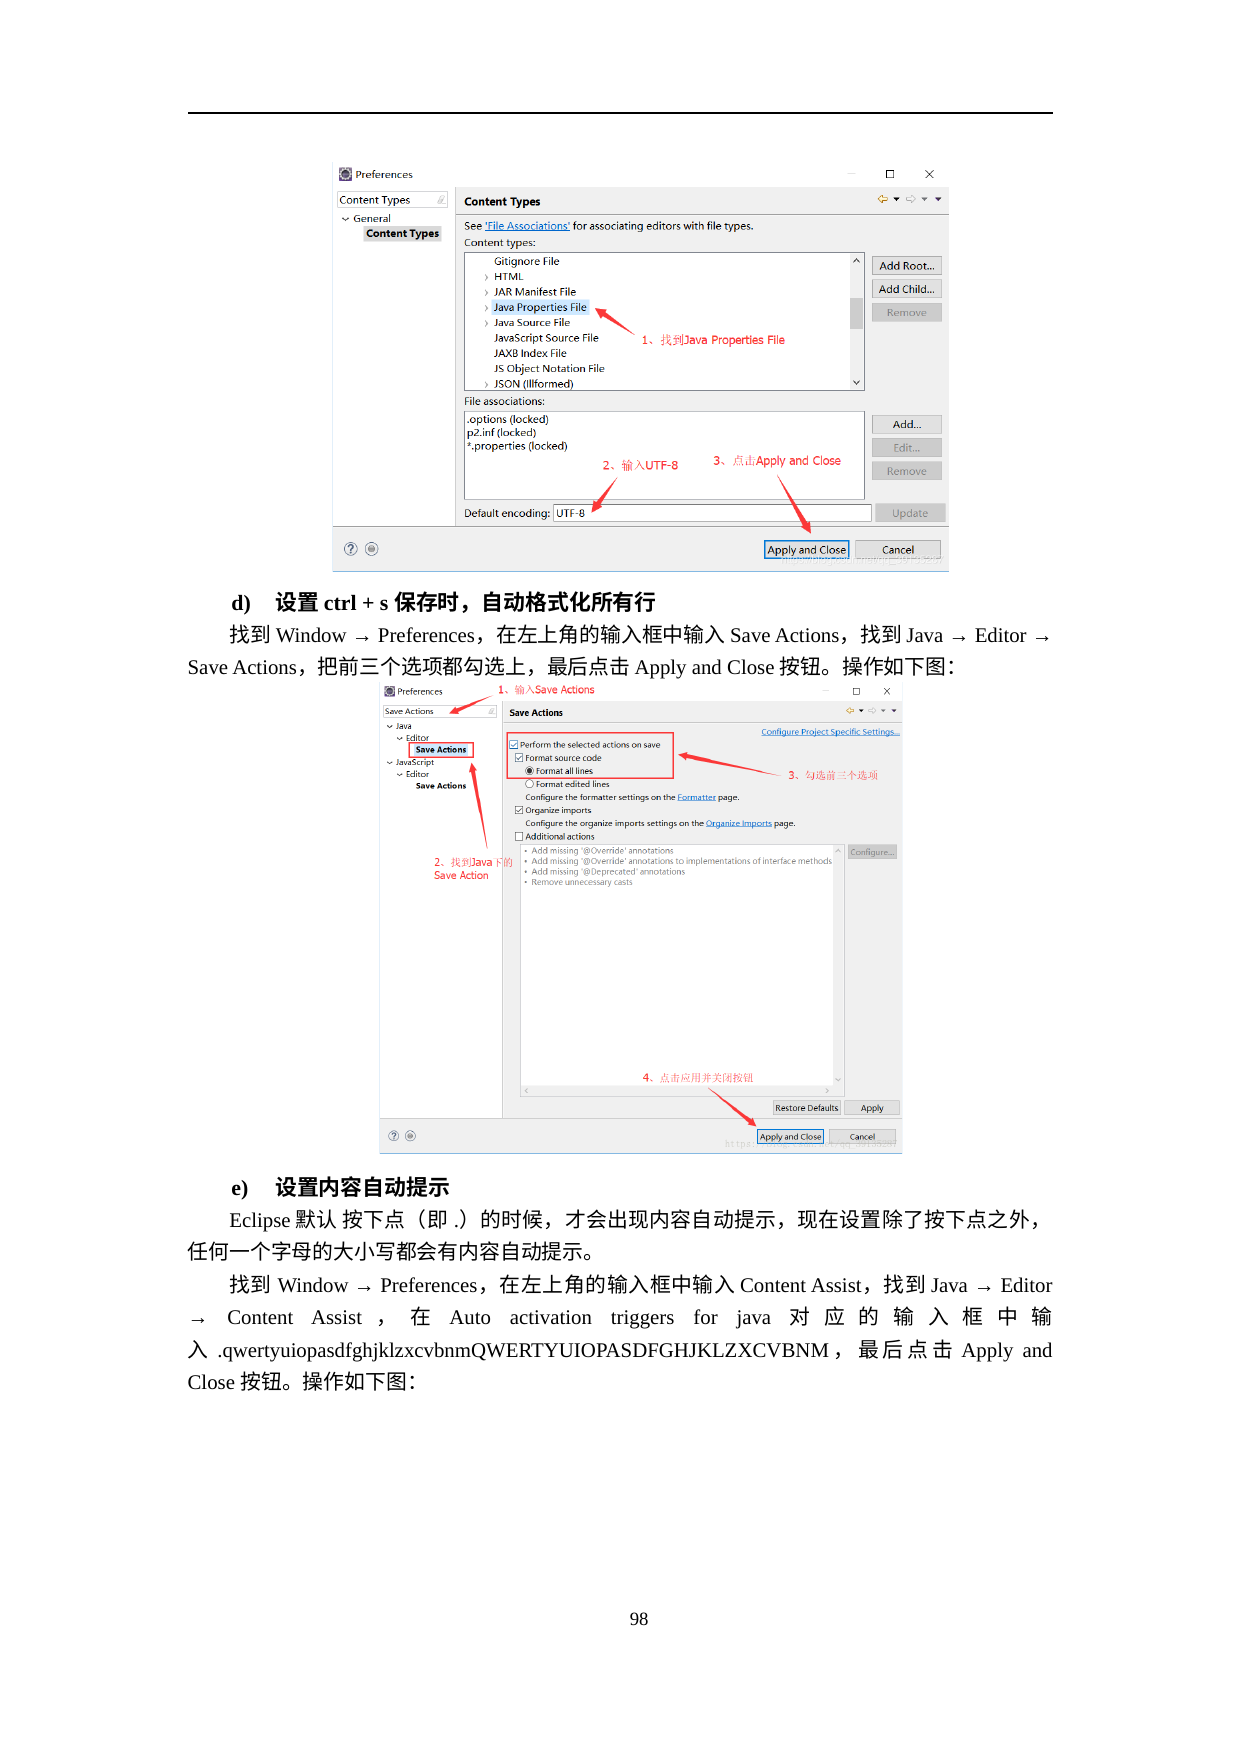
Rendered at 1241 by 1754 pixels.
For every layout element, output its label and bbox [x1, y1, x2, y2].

picture [379, 682, 903, 1154]
picture [332, 162, 949, 572]
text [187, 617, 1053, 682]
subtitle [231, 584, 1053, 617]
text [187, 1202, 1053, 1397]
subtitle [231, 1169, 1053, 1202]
